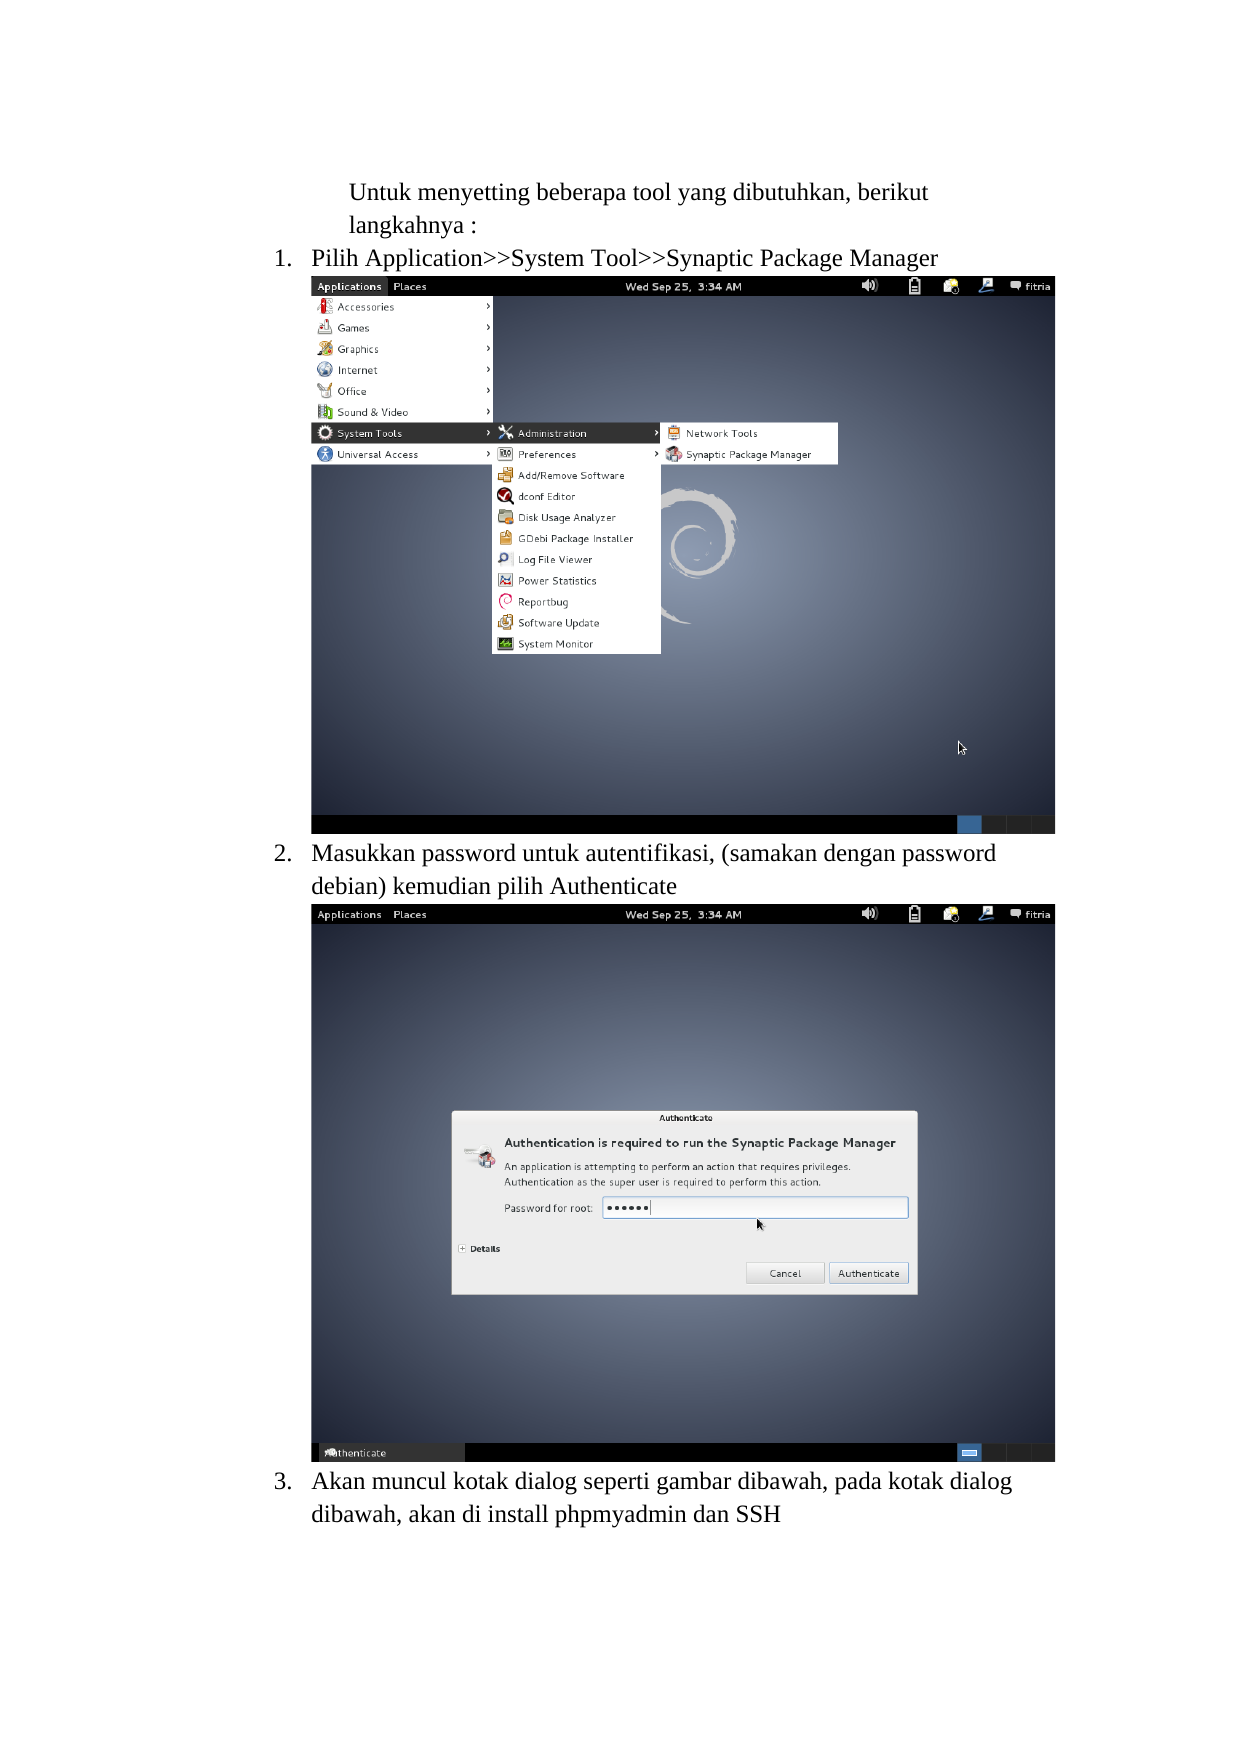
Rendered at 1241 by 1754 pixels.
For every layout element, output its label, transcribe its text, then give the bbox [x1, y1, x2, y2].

list Masukkan password untuk autentifikasi, (samakan dengan password debian) kemudian pilih Authenticate [274, 838, 1063, 900]
picture [311, 276, 1055, 834]
list Akan muncul kotak dialog seperti gambar dibawah, pada kotak dialog dibawah, akan di install phpmyadmin dan SSH [274, 1466, 1063, 1528]
picture [311, 904, 1055, 1462]
list Untuk menyetting beberapa tool yang dibutuhkan, berikut langkahnya : [349, 177, 1063, 239]
list Pilih Application>>System Tool>>Synaptic Package Manager [274, 243, 1063, 272]
